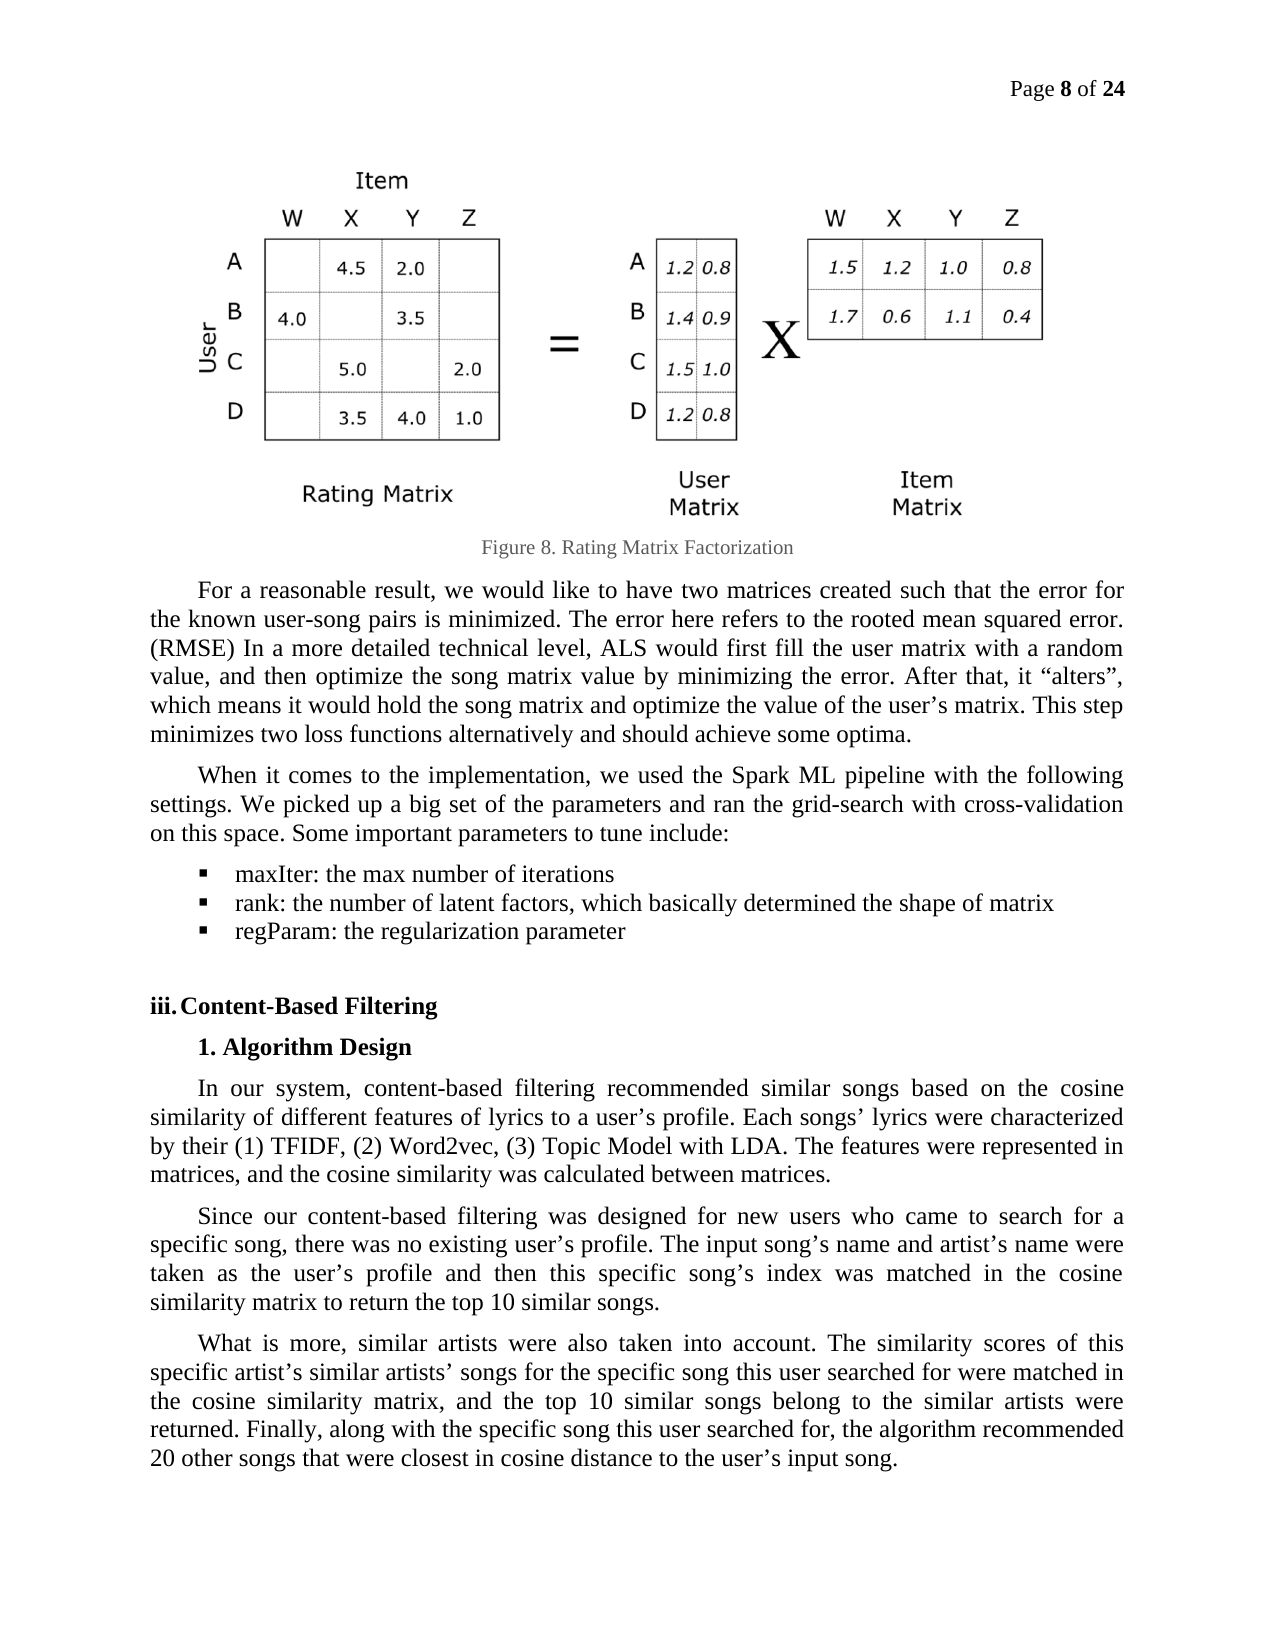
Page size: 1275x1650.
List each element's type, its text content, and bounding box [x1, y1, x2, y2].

text Figure 8. Rating Matrix Factorization [150, 535, 1125, 559]
text Since our content-based filtering was designed for new users who came to search for a specific song, there was no existing user’s profile. The input song’s name and artist’s name were taken as the user’s profile and then this specific song’s index was matched in the cosine similarity matrix to return the top 10 similar songs. [150, 1201, 1125, 1316]
text For a reasonable result, we would like to have two matrices created such that the error for the known user-song pairs is minimized. The error here refers to the rooted mean squared error. (RMSE) In a more detailed technical level, ALS would first fill the user matrix with a random value, and then optimize the song matrix value by minimizing the error. After that, it “alters”, which means it would hold the song matrix and optimize the value of the user’s matrix. This step minimizes two loss functions alternatively and should achieve some optima. [150, 575, 1125, 748]
text When it comes to the implementation, we used the Spark ML pipeline with the following settings. We picked up a big set of the parameters and ran the grid-search with cross-validation on this space. Some important parameters to tune include: [150, 760, 1125, 846]
list regParam: the regularization parameter [197, 916, 1125, 945]
picture [150, 150, 1125, 532]
list maxIter: the max number of iterations [197, 859, 1125, 888]
text 1. Algorithm Design [150, 1032, 1125, 1061]
text In our system, content-based filtering recommended similar songs based on the cosine similarity of different features of lyrics to a user’s profile. Each songs’ lyrics were characterized by their (1) TFIDF, (2) Word2vec, (3) Topic Model with LDA. The features were represented in matrices, and the cosine similarity was calculated between matrices. [150, 1073, 1125, 1188]
text What is more, similar artists were also taken into account. The similarity scores of this specific artist’s similar artists’ songs for the specific song this user searched for were matched in the cosine similarity matrix, and the top 10 similar songs belong to the similar artists were returned. Finally, along with the specific song this user searched for, the algorithm recommended 20 other songs that were closest in cosine distance to the user’s input song. [150, 1328, 1125, 1472]
list rank: the number of latent factors, which basically determined the shape of matrix [197, 888, 1125, 916]
list Content-Based Filtering [150, 991, 1125, 1019]
